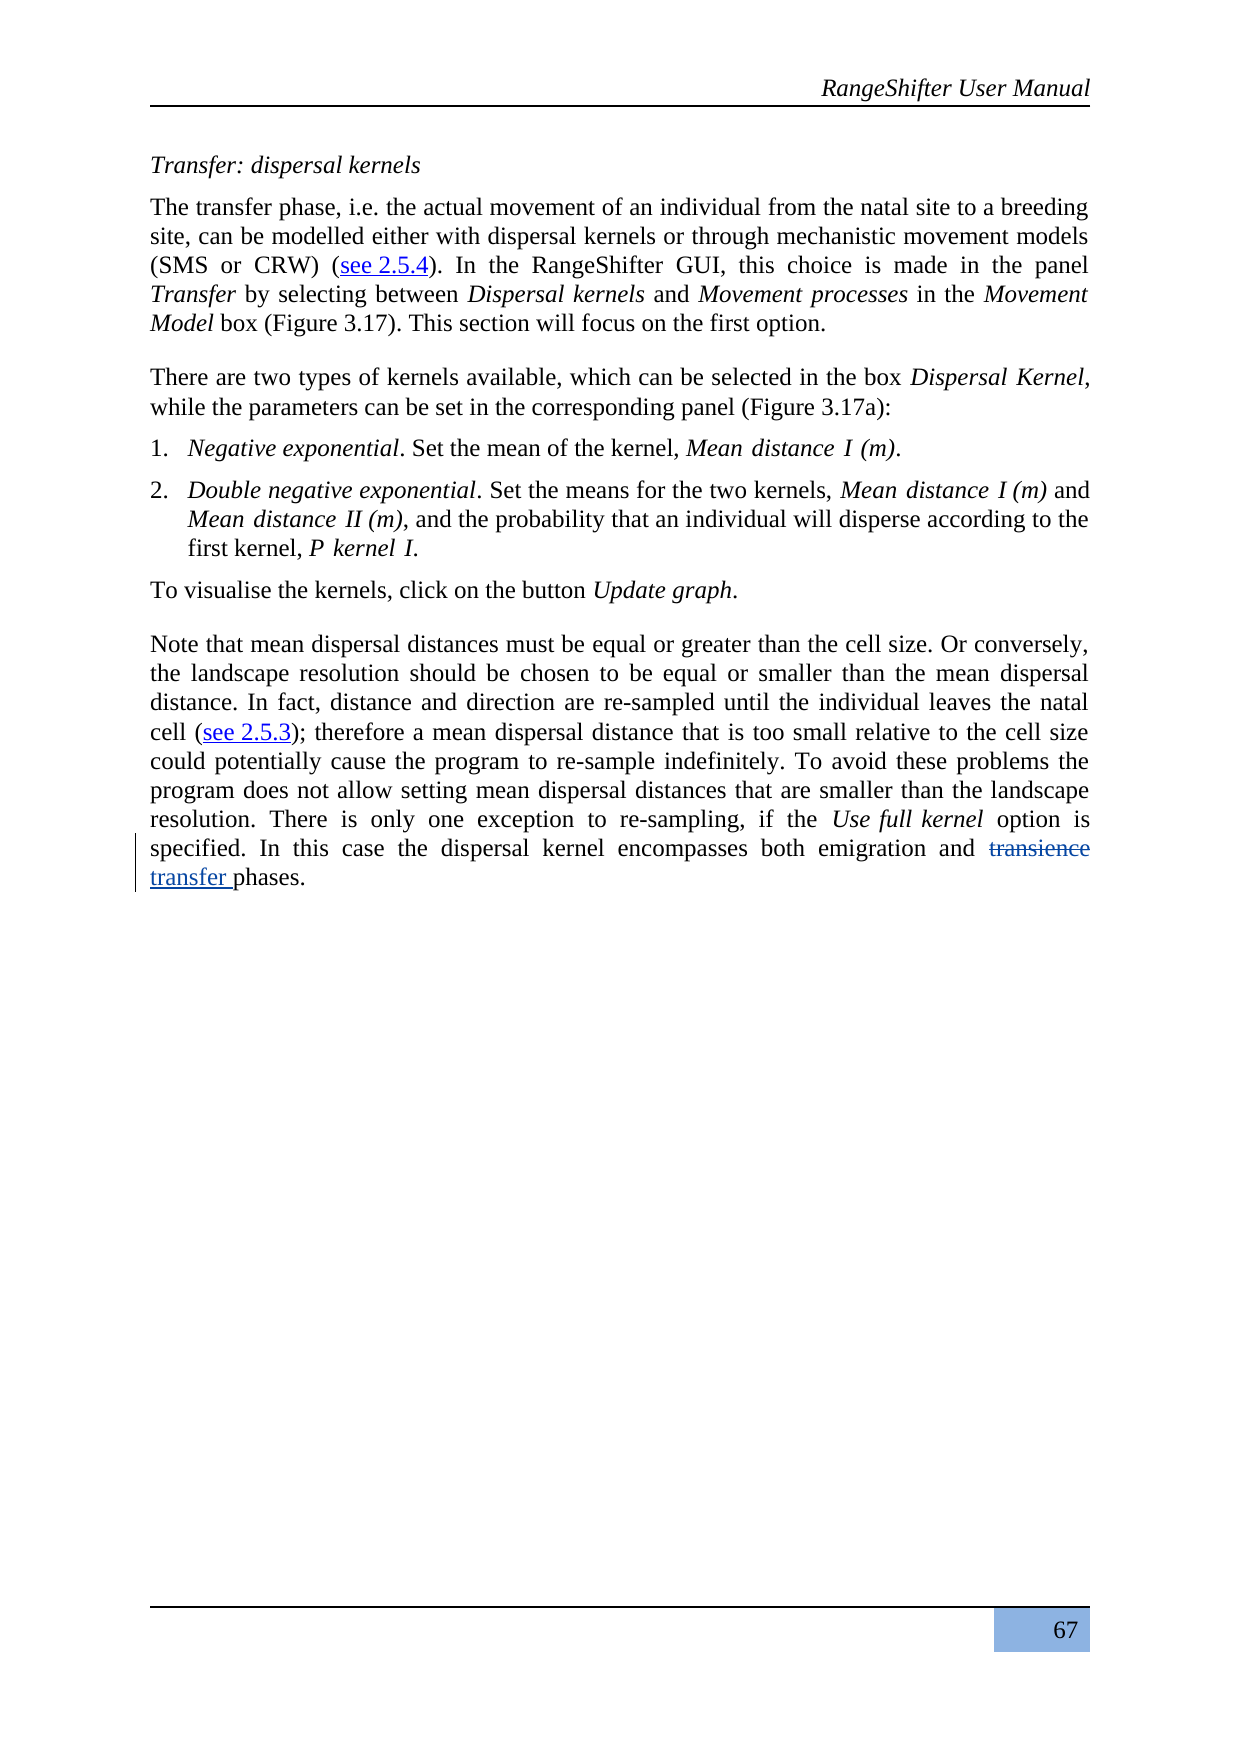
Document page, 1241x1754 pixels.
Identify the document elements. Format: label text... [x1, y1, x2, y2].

text There are two types of kernels available, which can be selected in the box Dispersal Kernel, while the parameters can be set in the corresponding panel (Figure 3.17a): [150, 362, 1090, 421]
list Negative exponential. Set the mean of the kernel, Mean distance I (m). [150, 433, 1090, 462]
subtitle Transfer: dispersal kernels [150, 150, 1090, 179]
text The transfer phase, i.e. the actual movement of an individual from the natal site to a breeding site, can be modelled either with dispersal kernels or through mechanistic movement models (SMS or CRW) (see 2.5.4). In the RangeShifter GUI, this choice is made in the panel Transfer by selecting between Dispersal kernels and Movement processes in the Movement Model box (Figure 3.17). This section will focus on the first option. [150, 192, 1090, 337]
text Double negative exponential. Set the means for the two kernels, Mean distance I (m) and Mean distance II (m), and the probability that an individual will disperse according to the first kernel, P kernel I. [150, 475, 1090, 562]
text Note that mean dispersal distances must be equal or greater than the cell size. Or conversely, the landscape resolution should be chosen to be equal or smaller than the mean dispersal distance. In fact, distance and direction are re-sampled until the individual leaves the natal cell (see 2.5.3); therefore a mean dispersal distance that is too small relative to the cell size could potentially cause the program to re-sample indefinitely. To avoid these problems the program does not allow setting mean dispersal distances that are smaller than the landscape resolution. There is only one exception to re-sampling, if the Use full kernel option is specified. In this case the dispersal kernel encompasses both emigration and phases. [150, 629, 1090, 892]
text To visualise the kernels, click on the button Update graph. [150, 575, 1090, 604]
